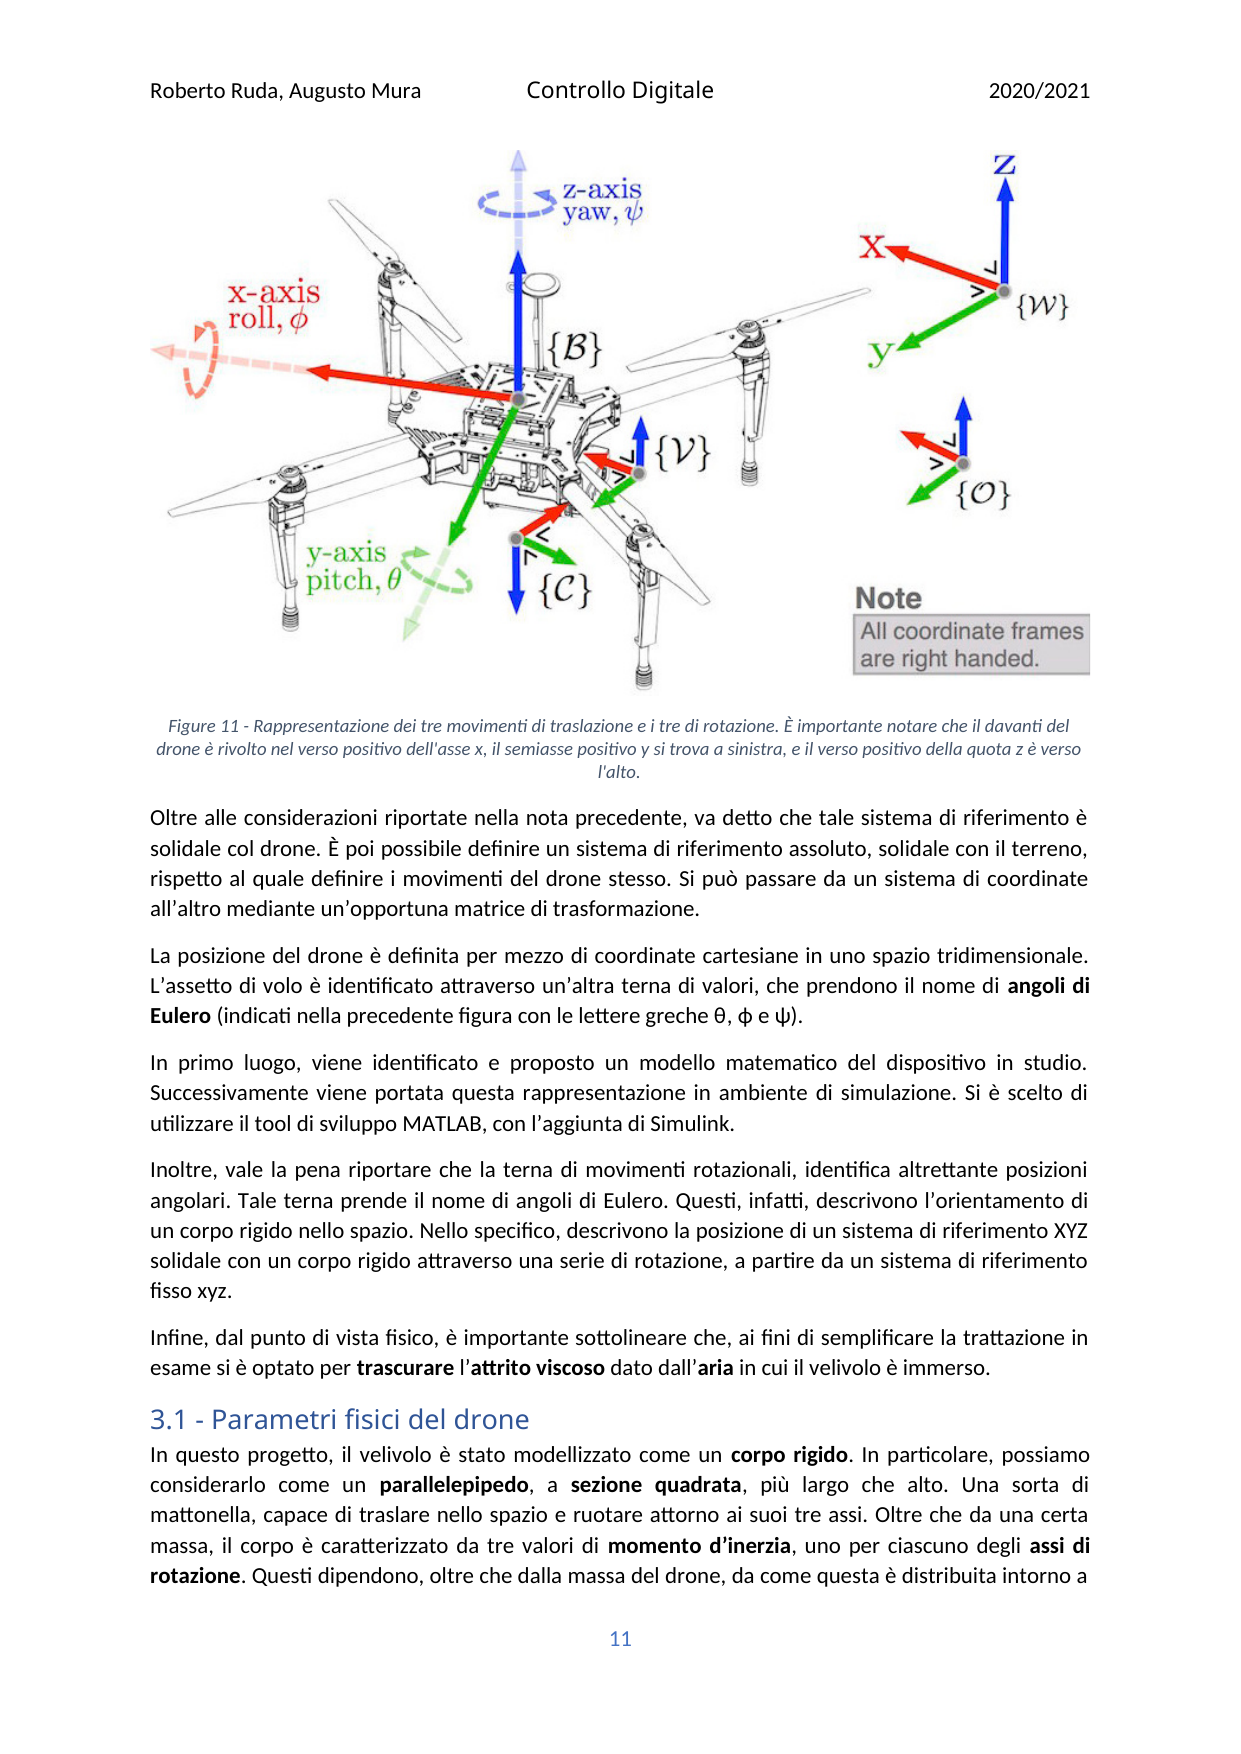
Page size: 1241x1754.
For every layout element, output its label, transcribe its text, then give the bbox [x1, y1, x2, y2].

text Infine, dal punto di vista fisico, è importante sottolineare che, ai fini di semplificare la trattazione in esame si è optato per trascurare l’attrito viscoso dato dall’aria in cui il velivolo è immerso. [150, 1323, 1090, 1382]
picture [150, 150, 1091, 696]
text Oltre alle considerazioni riportate nella nota precedente, va detto che tale sistema di riferimento è solidale col drone. È poi possibile definire un sistema di riferimento assoluto, solidale con il terreno, rispetto al quale definire i movimenti del drone stesso. Si può passare da un sistema di coordinate all’altro mediante un’opportuna matrice di trasformazione. [150, 803, 1090, 922]
text In primo luogo, viene identificato e proposto un modello matematico del dispositivo in studio. Successivamente viene portata questa rappresentazione in ambiente di simulazione. Si è scelto di utilizzare il tool di sviluppo MATLAB, con l’aggiunta di Simulink. [150, 1048, 1090, 1137]
subtitle 3.1 - Parametri fisici del drone [150, 1400, 1090, 1437]
text Figure 11 - Rappresentazione dei tre movimenti di traslazione e i tre di rotazione. È importante notare che il davanti del drone è rivolto nel verso positivo dell'asse x, il semiasse positivo y si trova a sinistra, e il verso positivo della quota z è verso l'alto. [150, 714, 1090, 783]
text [150, 1440, 1090, 1589]
text La posizione del drone è definita per mezzo di coordinate cartesiane in uno spazio tridimensionale. L’assetto di volo è identificato attraverso un’altra terna di valori, che prendono il nome di angoli di Eulero (indicati nella precedente figura con le lettere greche θ, ϕ e ψ). [150, 941, 1090, 1029]
text Inoltre, vale la pena riportare che la terna di movimenti rotazionali, identifica altrettante posizioni angolari. Tale terna prende il nome di angoli di Eulero. Questi, infatti, descrivono l’orientamento di un corpo rigido nello spazio. Nello specifico, descrivono la posizione di un sistema di riferimento XYZ solidale con un corpo rigido attraverso una serie di rotazione, a partire da un sistema di riferimento fisso xyz. [150, 1156, 1090, 1304]
